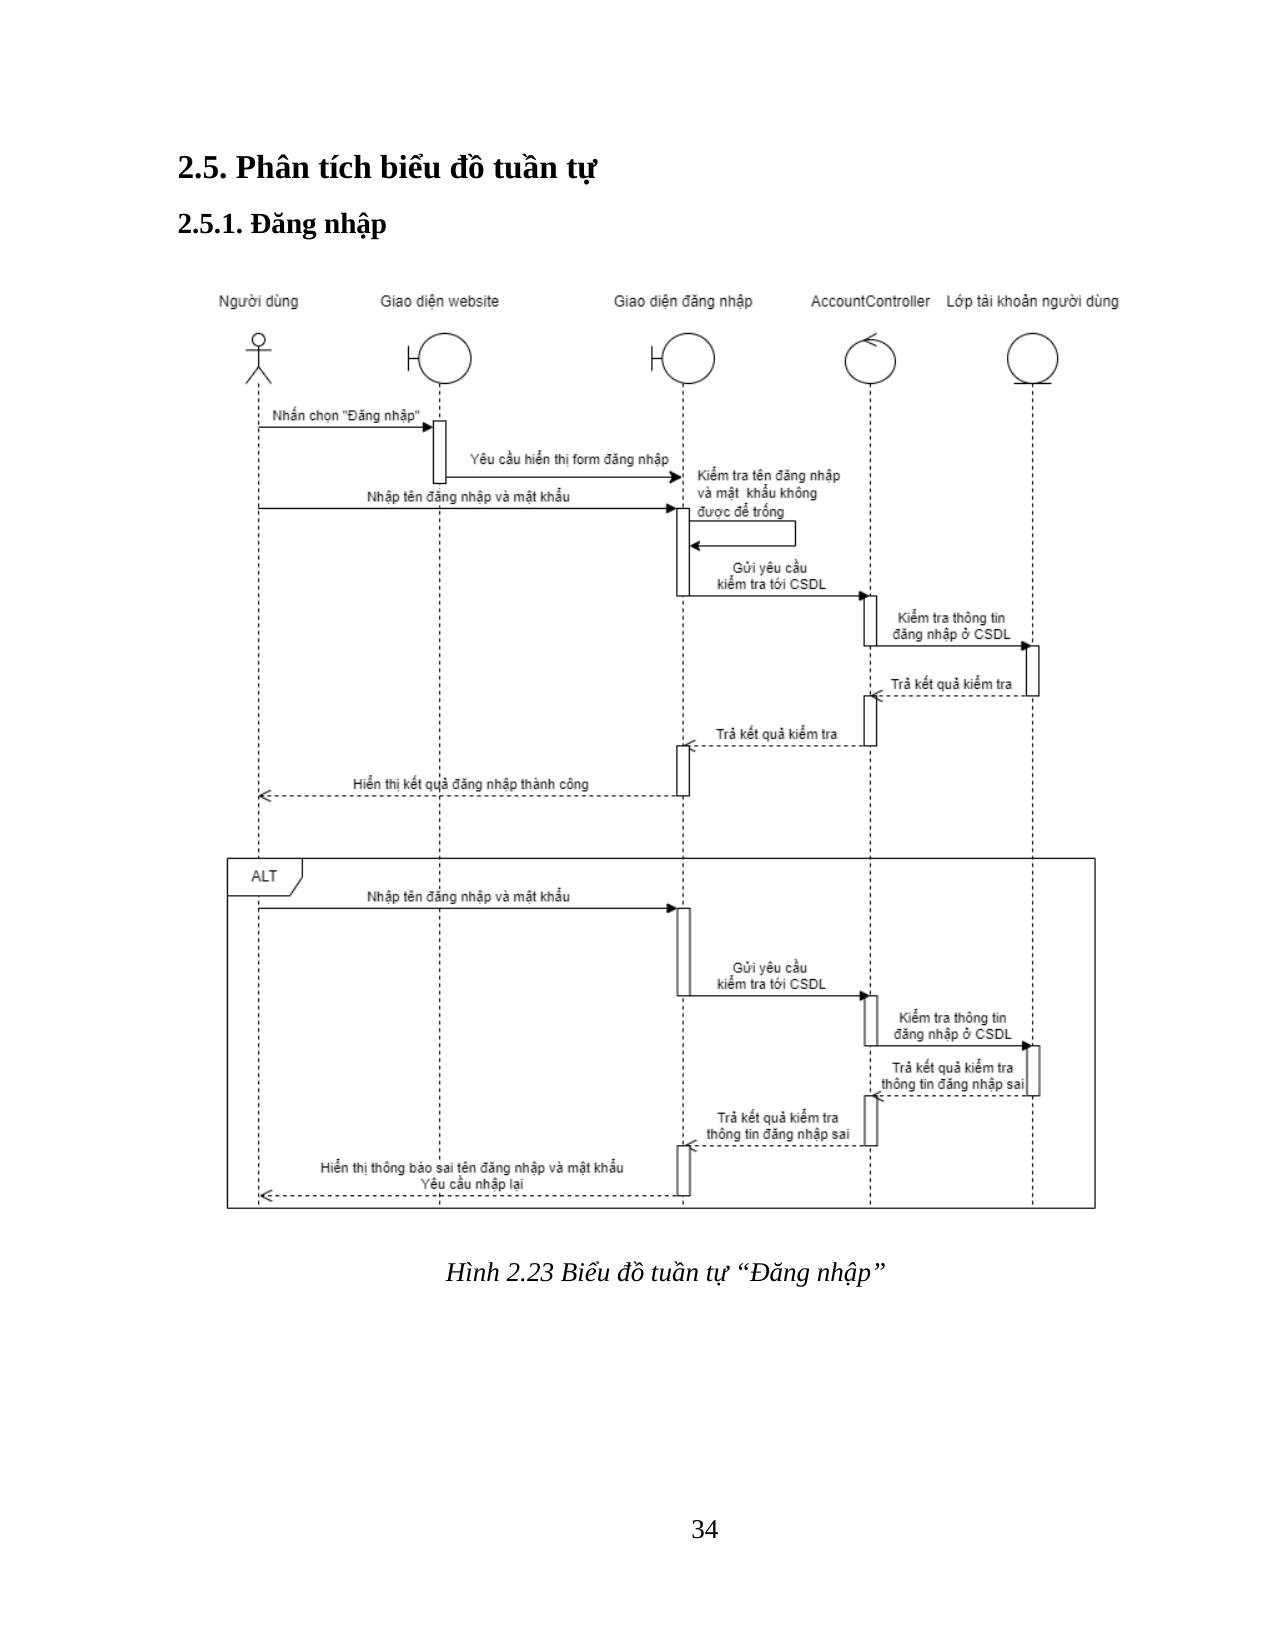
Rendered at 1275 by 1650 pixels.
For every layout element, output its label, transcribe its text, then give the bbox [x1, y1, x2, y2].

text Hình 2.23 Biểu đồ tuần tự “Đăng nhập” [177, 1256, 1157, 1287]
picture [177, 258, 1157, 1234]
subtitle 2.5.1. Đăng nhập [177, 206, 1157, 240]
subtitle 2.5. Phân tích biểu đồ tuần tự [177, 148, 1157, 186]
